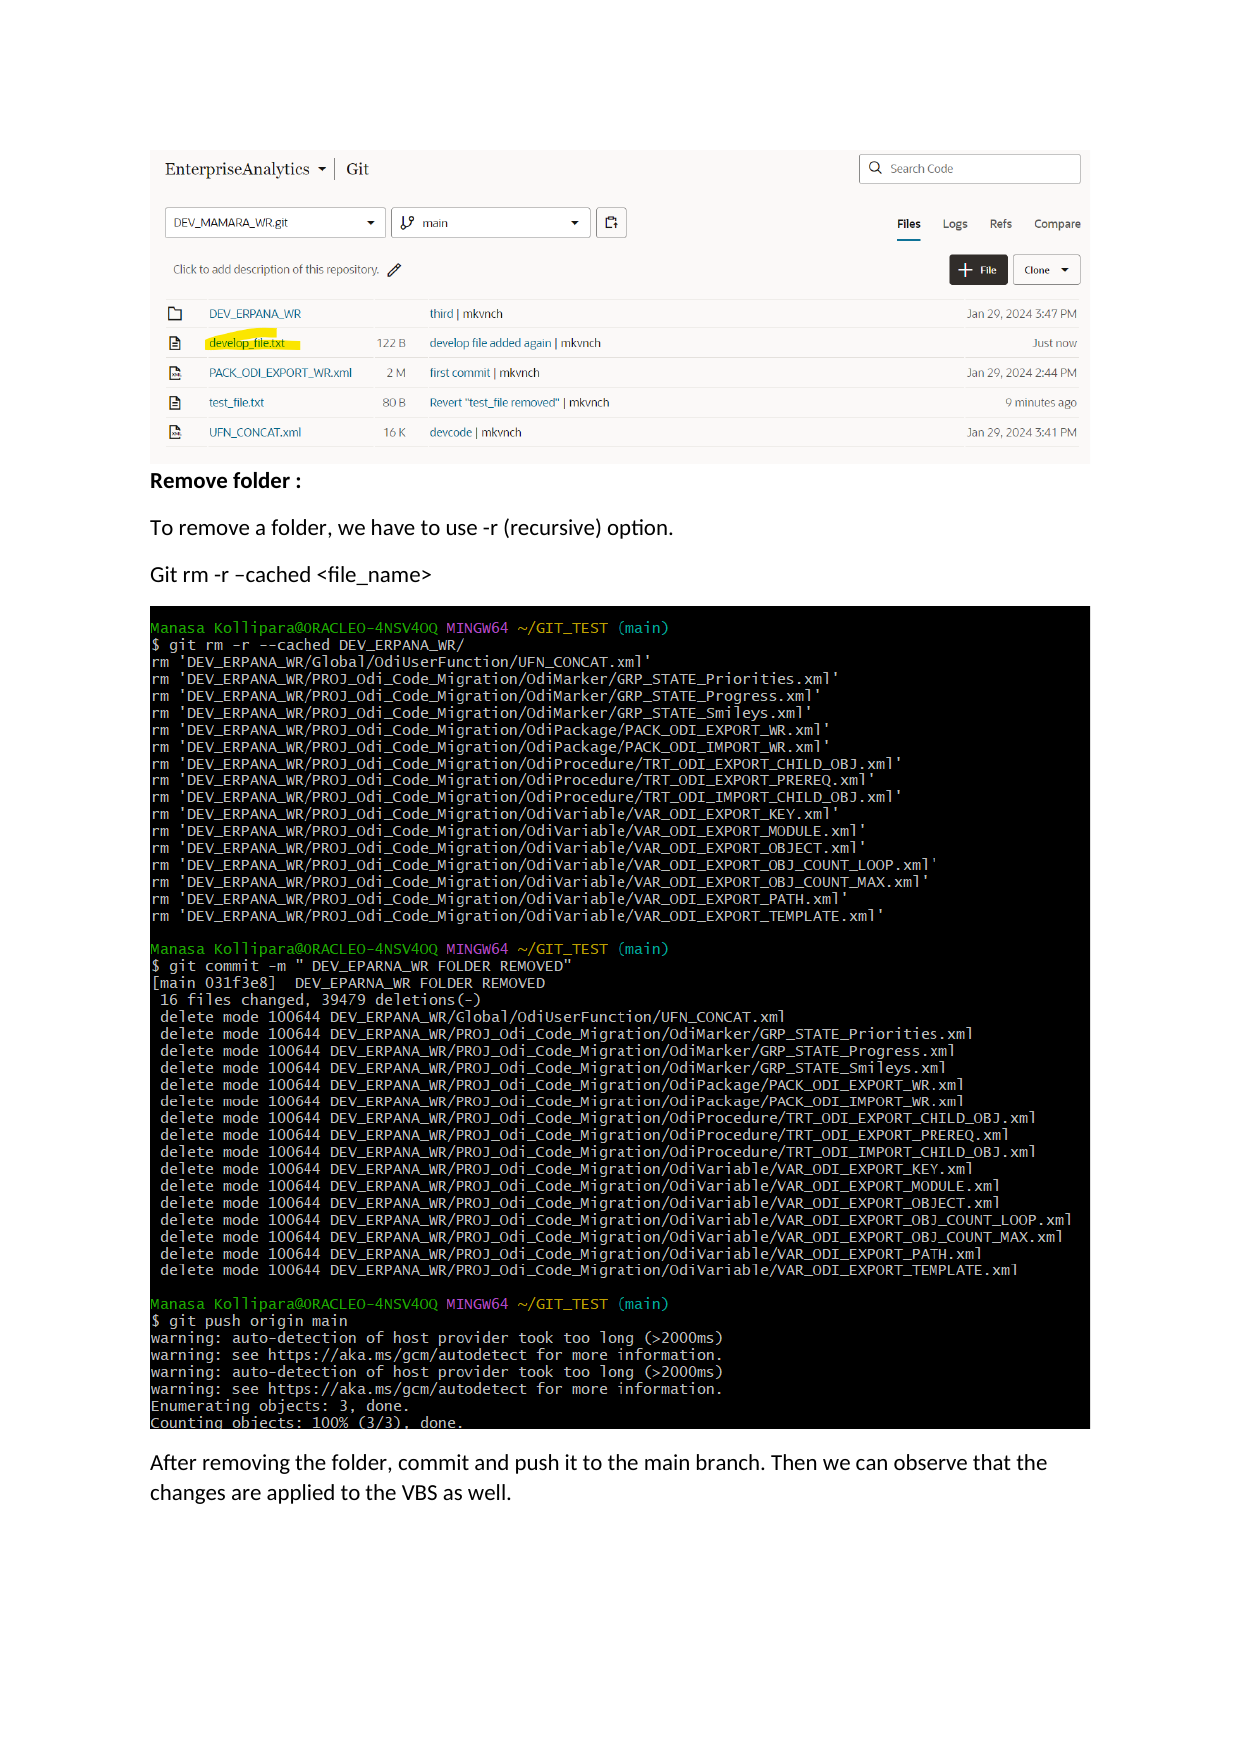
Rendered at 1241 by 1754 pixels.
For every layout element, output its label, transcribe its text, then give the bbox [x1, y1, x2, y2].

text Remove folder : [150, 464, 1090, 494]
text After removing the folder, commit and push it to the main branch. Then we can observe that the changes are applied to the VBS as well. [150, 1448, 1090, 1506]
picture [150, 606, 1091, 1429]
text Git rm -r –cached <file_name> [150, 560, 1090, 588]
picture [150, 150, 1091, 464]
text To remove a folder, we have to use -r (recursive) option. [150, 513, 1090, 541]
